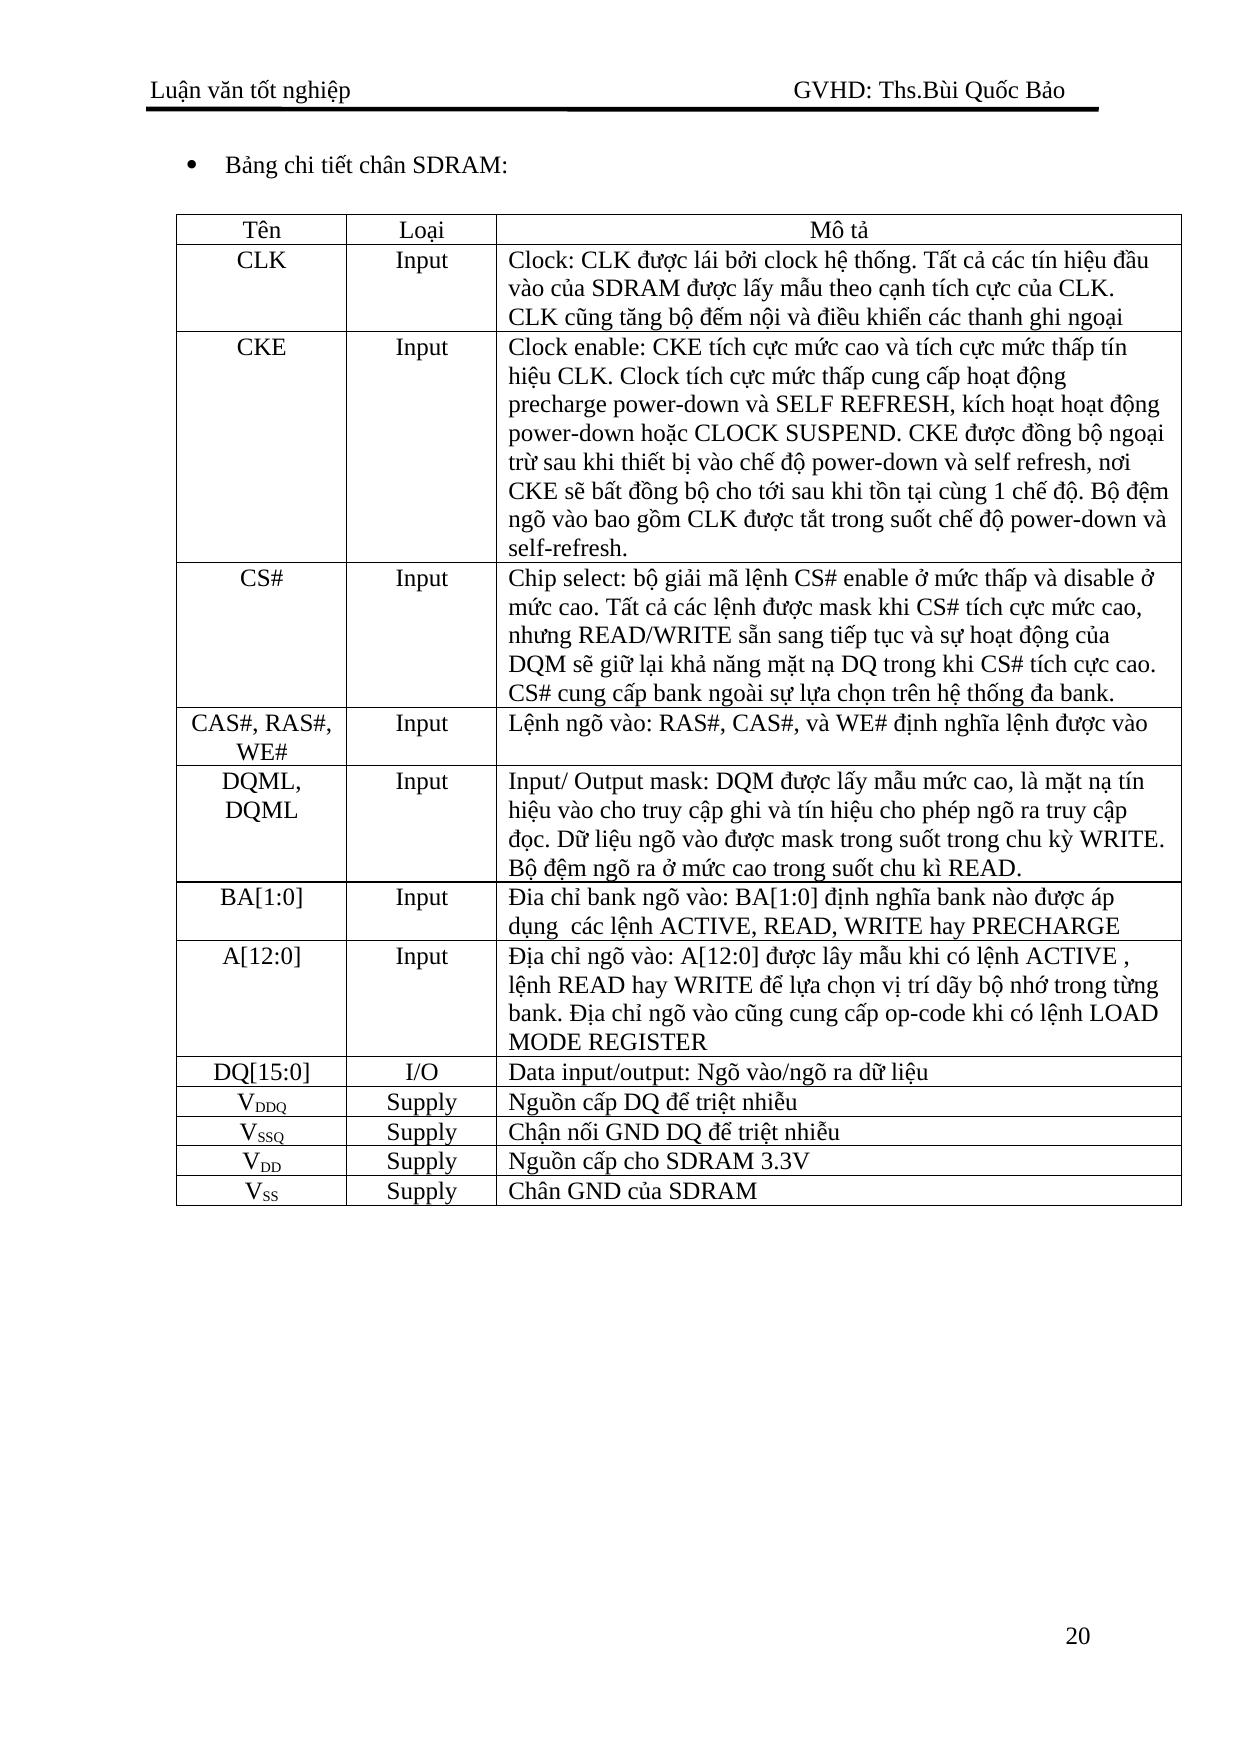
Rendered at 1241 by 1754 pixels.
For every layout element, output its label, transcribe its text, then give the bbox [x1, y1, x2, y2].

table_cell Lệnh ngõ vào: RAS#, CAS#, và WE# định nghĩa lệnh được vào [497, 708, 1181, 765]
table_cell Chip select: bộ giải mã lệnh CS# enable ở mức thấp và disable ở mức cao. Tất cả các lệnh được mask khi CS# tích cực mức cao, nhưng READ/WRITE sẵn sang tiếp tục và sự hoạt động của DQM sẽ giữ lại khả năng mặt nạ DQ trong khi CS# tích cực cao. CS# cung cấp bank ngoài sự lựa chọn trên hệ thống đa bank. [497, 563, 1181, 707]
table_header Mô tả [497, 215, 1181, 244]
table_cell Chân GND của SDRAM [497, 1176, 1181, 1205]
table_cell Đia chỉ bank ngõ vào: BA[1:0] định nghĩa bank nào được áp dụng các lệnh ACTIVE, READ, WRITE hay PRECHARGE [497, 883, 1181, 940]
table_cell CAS#, RAS#, WE# [177, 708, 346, 765]
table_cell Data input/output: Ngõ vào/ngõ ra dữ liệu [497, 1057, 1181, 1086]
table_cell Input [347, 332, 496, 562]
table_cell Input [347, 708, 496, 765]
table_cell Supply [347, 1087, 496, 1116]
table_cell Supply [347, 1117, 496, 1145]
table_header Loại [347, 215, 496, 244]
table_cell Input [347, 883, 496, 940]
table_cell Chận nối GND DQ để triệt nhiễu [497, 1117, 1181, 1145]
list Bảng chi tiết chân SDRAM: [187, 150, 1090, 179]
table_header Tên [177, 215, 346, 244]
table_cell Input/ Output mask: DQM được lấy mẫu mức cao, là mặt nạ tín hiệu vào cho truy cập ghi và tín hiệu cho phép ngõ ra truy cập đọc. Dữ liệu ngõ vào được mask trong suốt trong chu kỳ WRITE. Bộ đệm ngõ ra ở mức cao trong suốt chu kì READ. [497, 766, 1181, 881]
table_cell Input [347, 766, 496, 881]
table_cell Input [347, 245, 496, 331]
table_cell VSS [177, 1176, 346, 1205]
table_cell Nguồn cấp DQ để triệt nhiễu [497, 1087, 1181, 1116]
table_cell BA[1:0] [177, 883, 346, 940]
table_cell Input [347, 563, 496, 707]
table_cell Input [347, 941, 496, 1056]
table_cell Địa chỉ ngõ vào: A[12:0] được lây mẫu khi có lệnh ACTIVE , lệnh READ hay WRITE để lựa chọn vị trí dãy bộ nhớ trong từng bank. Địa chỉ ngõ vào cũng cung cấp op-code khi có lệnh LOAD MODE REGISTER [497, 941, 1181, 1056]
table_cell CS# [177, 563, 346, 707]
table_cell DQ[15:0] [177, 1057, 346, 1086]
table_cell Supply [347, 1146, 496, 1175]
table_cell VDDQ [177, 1087, 346, 1116]
table_cell CKE [177, 332, 346, 562]
table_cell VSSQ [177, 1117, 346, 1145]
table_cell VDD [177, 1146, 346, 1175]
table_cell I/O [347, 1057, 496, 1086]
table_cell Nguồn cấp cho SDRAM 3.3V [497, 1146, 1181, 1175]
table_cell DQML, DQML [177, 766, 346, 881]
table_cell Clock enable: CKE tích cực mức cao và tích cực mức thấp tín hiệu CLK. Clock tích cực mức thấp cung cấp hoạt động precharge power-down và SELF REFRESH, kích hoạt hoạt động power-down hoặc CLOCK SUSPEND. CKE được đồng bộ ngoại trừ sau khi thiết bị vào chế độ power-down và self refresh, nơi CKE sẽ bất đồng bộ cho tới sau khi tồn tại cùng 1 chế độ. Bộ đệm ngõ vào bao gồm CLK được tắt trong suốt chế độ power-down và self-refresh. [497, 332, 1181, 562]
table_cell A[12:0] [177, 941, 346, 1056]
table_cell CLK [177, 245, 346, 331]
table_cell Clock: CLK được lái bởi clock hệ thống. Tất cả các tín hiệu đầu vào của SDRAM được lấy mẫu theo cạnh tích cực của CLK. CLK cũng tăng bộ đếm nội và điều khiển các thanh ghi ngoại [497, 245, 1181, 331]
table_cell Supply [347, 1176, 496, 1205]
